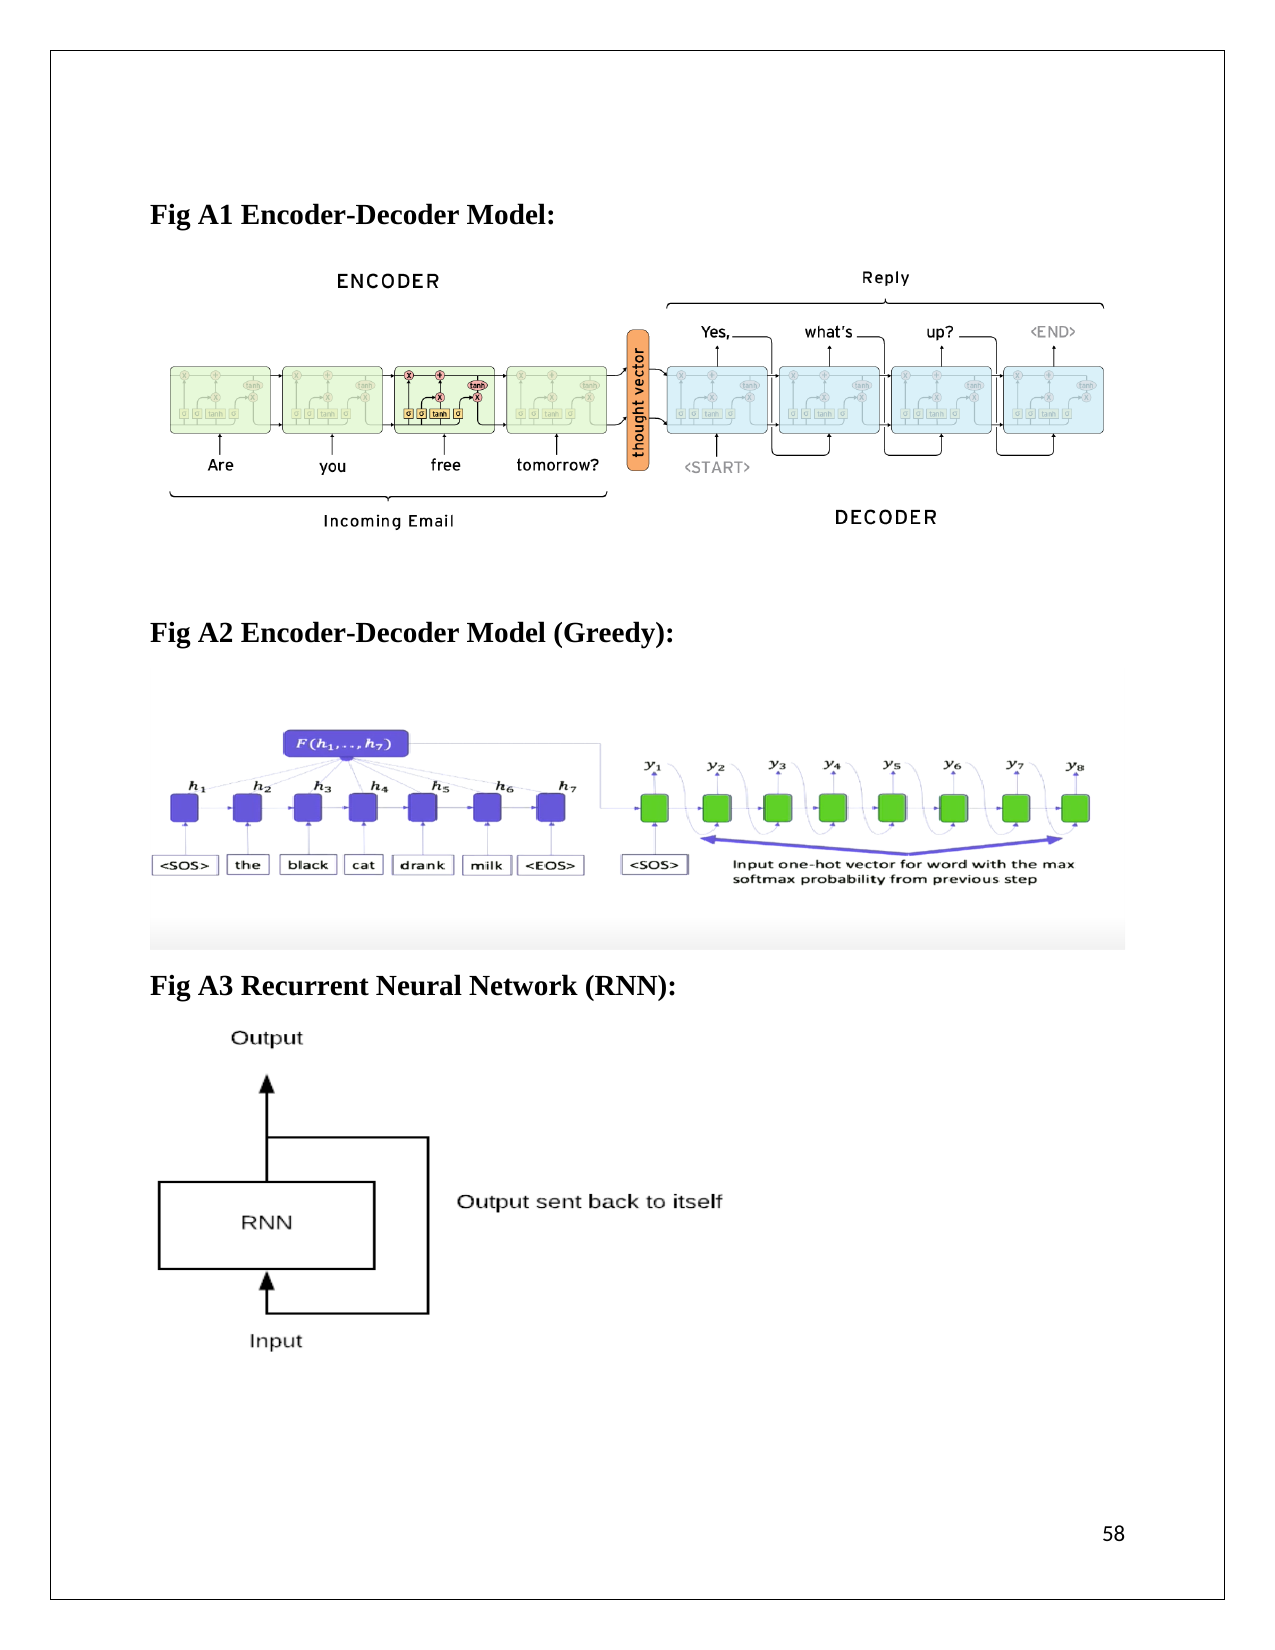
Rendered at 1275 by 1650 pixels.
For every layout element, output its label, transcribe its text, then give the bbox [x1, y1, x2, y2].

text Fig A1 Encoder-Decoder Model: [150, 197, 1125, 230]
picture [150, 249, 1125, 543]
text Fig A3 Recurrent Neural Network (RNN): [150, 968, 1125, 1002]
picture [150, 1020, 728, 1356]
text Fig A2 Encoder-Decoder Model (Greedy): [150, 615, 1125, 648]
picture [150, 667, 1125, 950]
